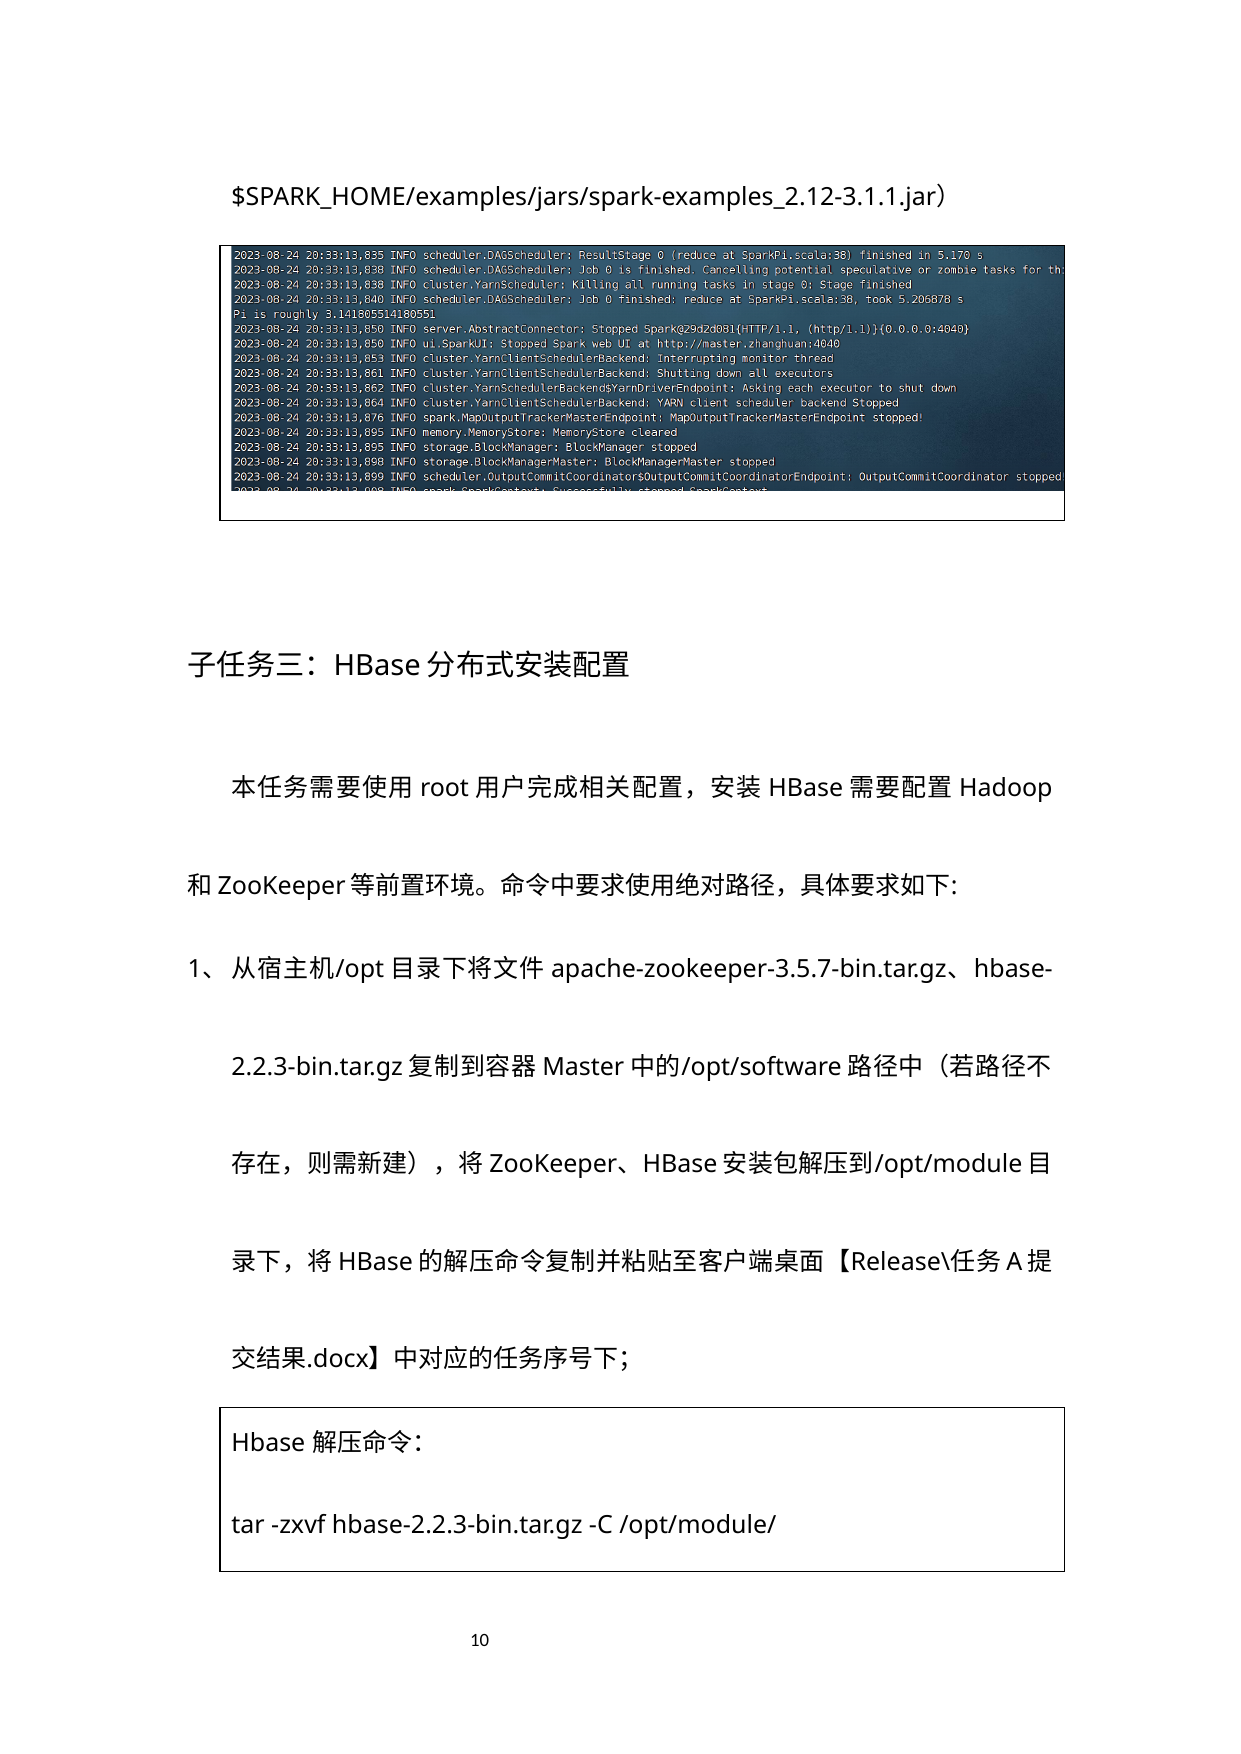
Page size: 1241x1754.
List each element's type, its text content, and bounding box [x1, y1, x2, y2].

table_header Hbase 解压命令： tar -zxvf hbase-2.2.3-bin.tar.gz -C /opt/module/ [221, 1408, 1064, 1571]
list 从宿主机/opt目录下将文件apache-zookeeper-3.5.7-bin.tar.gz、hbase-2.2.3-bin.tar.gz复制到容器Master中的/opt/software路径中（若路径不存在，则需新建），将ZooKeeper、HBase安装包解压到/opt/module目录下，将HBase的解压命令复制并粘贴至客户端桌面【Release\任务A提交结果.docx】中对应的任务序号下； [187, 934, 1053, 1389]
text 本任务需要使用root用户完成相关配置，安装HBase需要配置Hadoop和ZooKeeper等前置环境。命令中要求使用绝对路径，具体要求如下: [187, 753, 1053, 916]
subtitle 子任务三：HBase分布式安装配置 [187, 631, 1053, 696]
picture [231, 246, 1064, 491]
table_header [221, 246, 1064, 520]
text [231, 162, 1053, 227]
